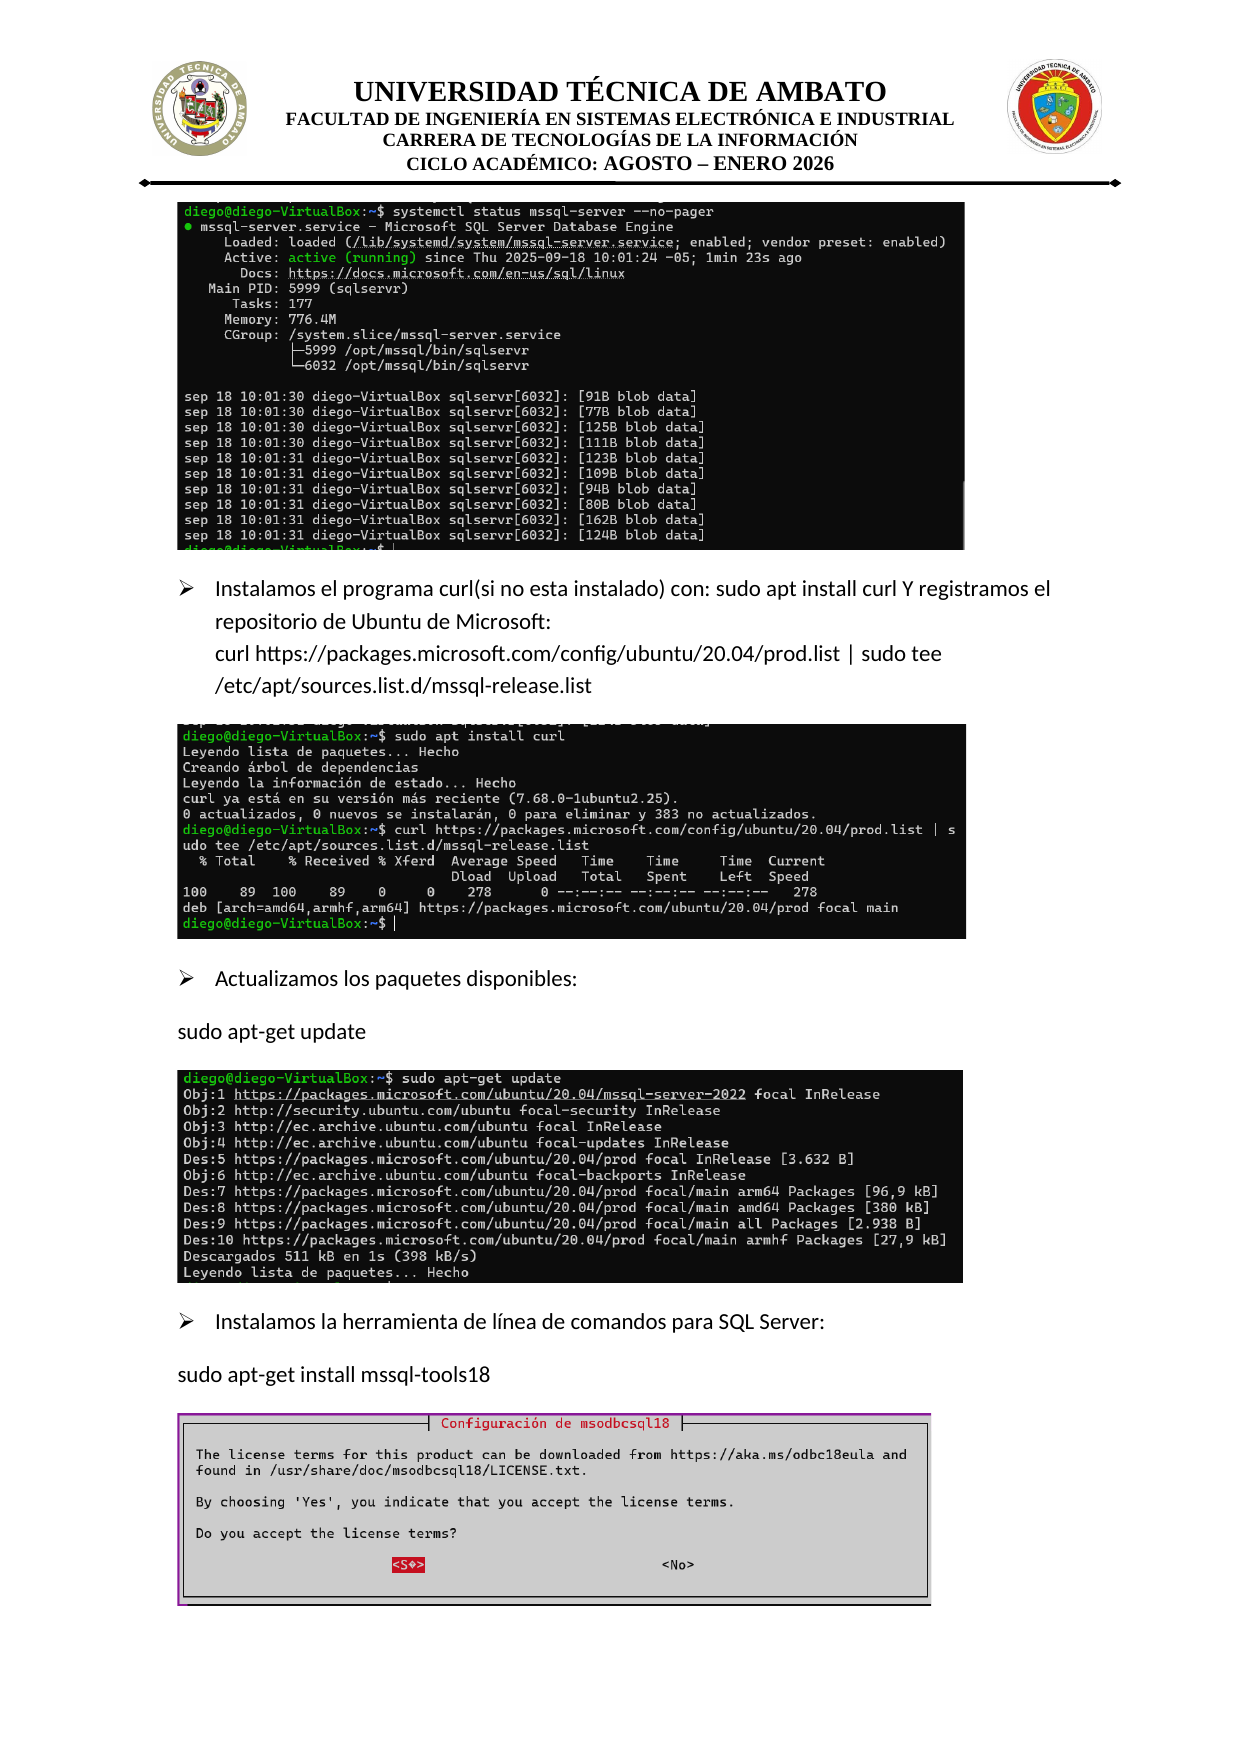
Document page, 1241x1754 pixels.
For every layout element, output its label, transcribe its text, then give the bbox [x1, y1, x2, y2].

picture [177, 202, 965, 550]
text sudo apt-get update [177, 1017, 1063, 1045]
list curl https://packages.microsoft.com/config/ubuntu/20.04/prod.list | sudo tee /etc/apt/sources.list.d/mssql-release.list [215, 639, 1063, 699]
picture [177, 1413, 932, 1606]
text sudo apt-get install mssql-tools18 [177, 1360, 1063, 1388]
list Actualizamos los paquetes disponibles: [177, 964, 1063, 992]
list Instalamos la herramienta de línea de comandos para SQL Server: [177, 1307, 1063, 1335]
picture [177, 1070, 963, 1283]
picture [177, 724, 967, 939]
picture [152, 61, 247, 156]
picture [1007, 59, 1102, 154]
list Instalamos el programa curl(si no esta instalado) con: sudo apt install curl Y registramos el repositorio de Ubuntu de Microsoft: [177, 574, 1063, 635]
